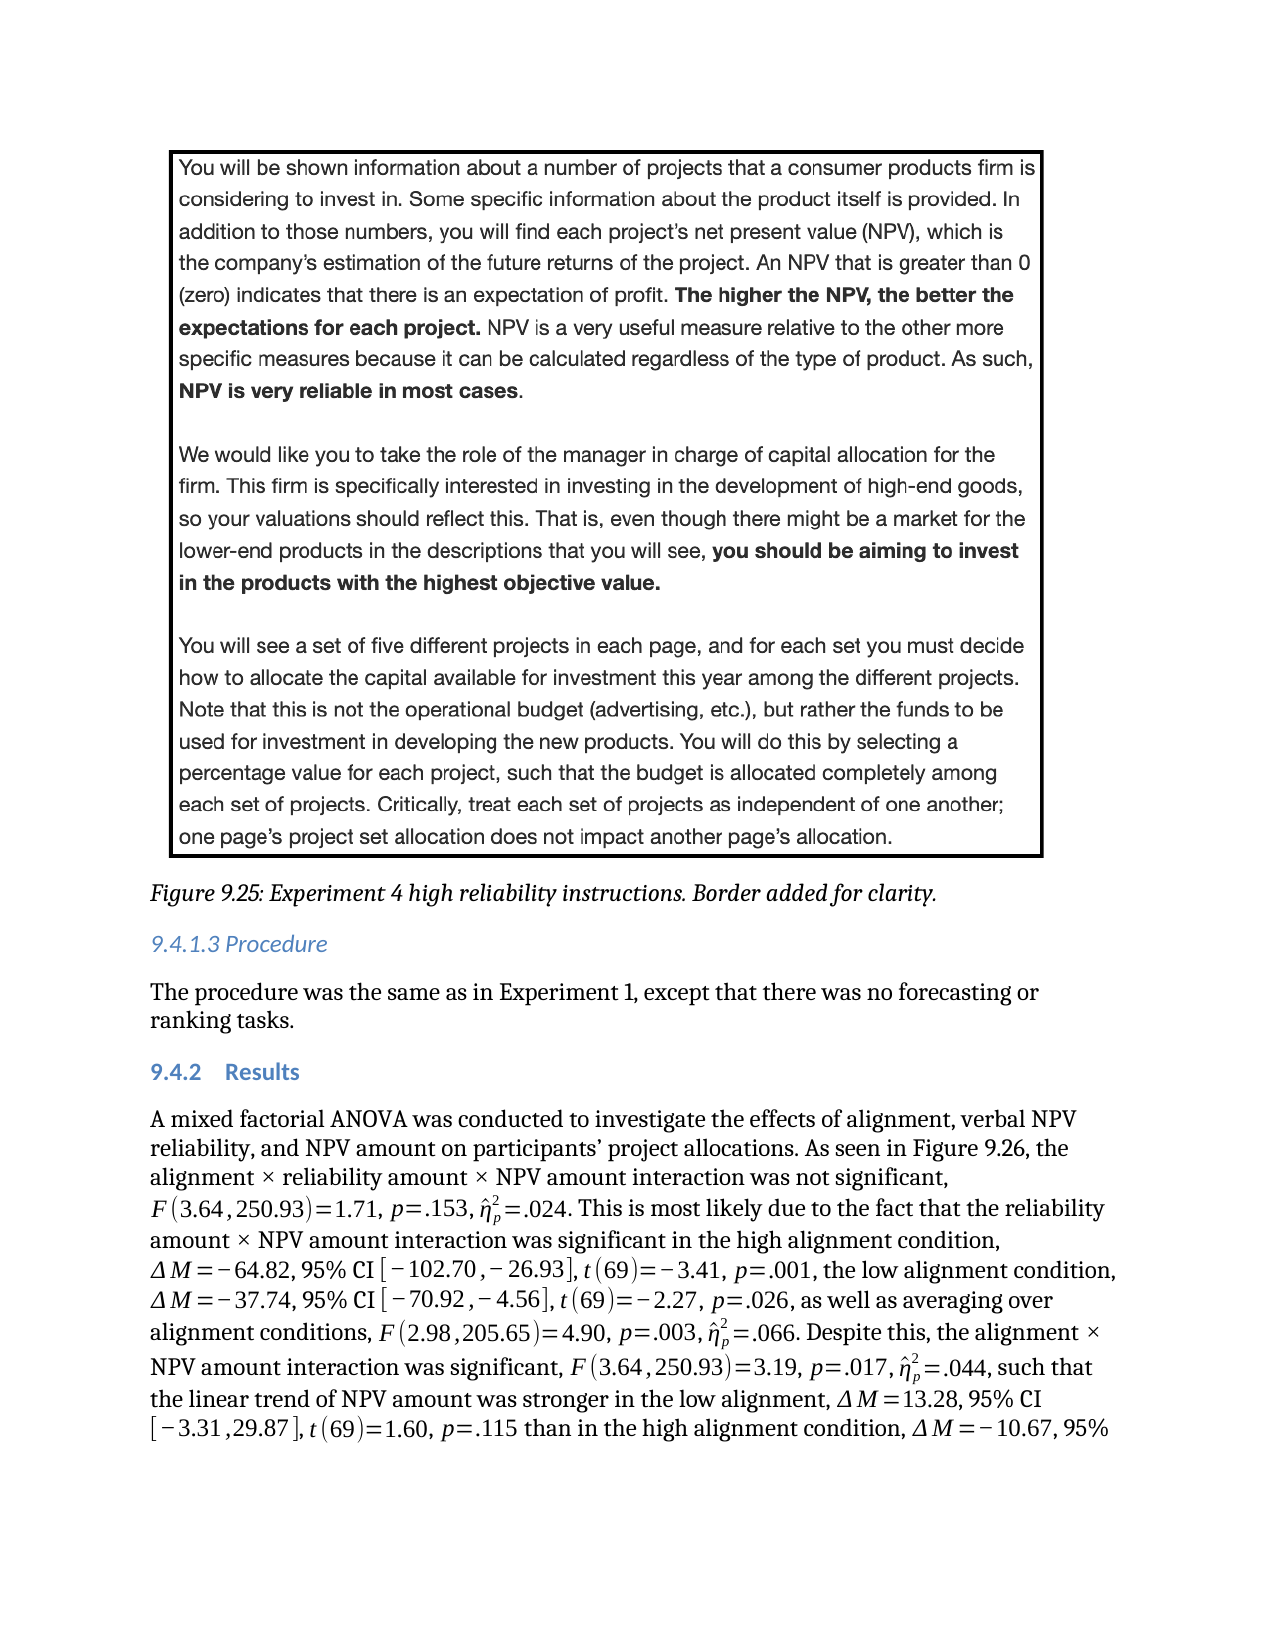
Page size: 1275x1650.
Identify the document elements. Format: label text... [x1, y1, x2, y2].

picture [168, 150, 1044, 858]
subtitle 9.4.1.3 Procedure [150, 928, 1125, 959]
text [150, 1105, 1125, 1443]
subtitle 9.4.2 Results [150, 1056, 1125, 1086]
text Figure 9.25: Experiment 4 high reliability instructions. Border added for clarity. [150, 879, 1125, 907]
text The procedure was the same as in Experiment 1, except that there was no forecasting or ranking tasks. [150, 977, 1125, 1035]
